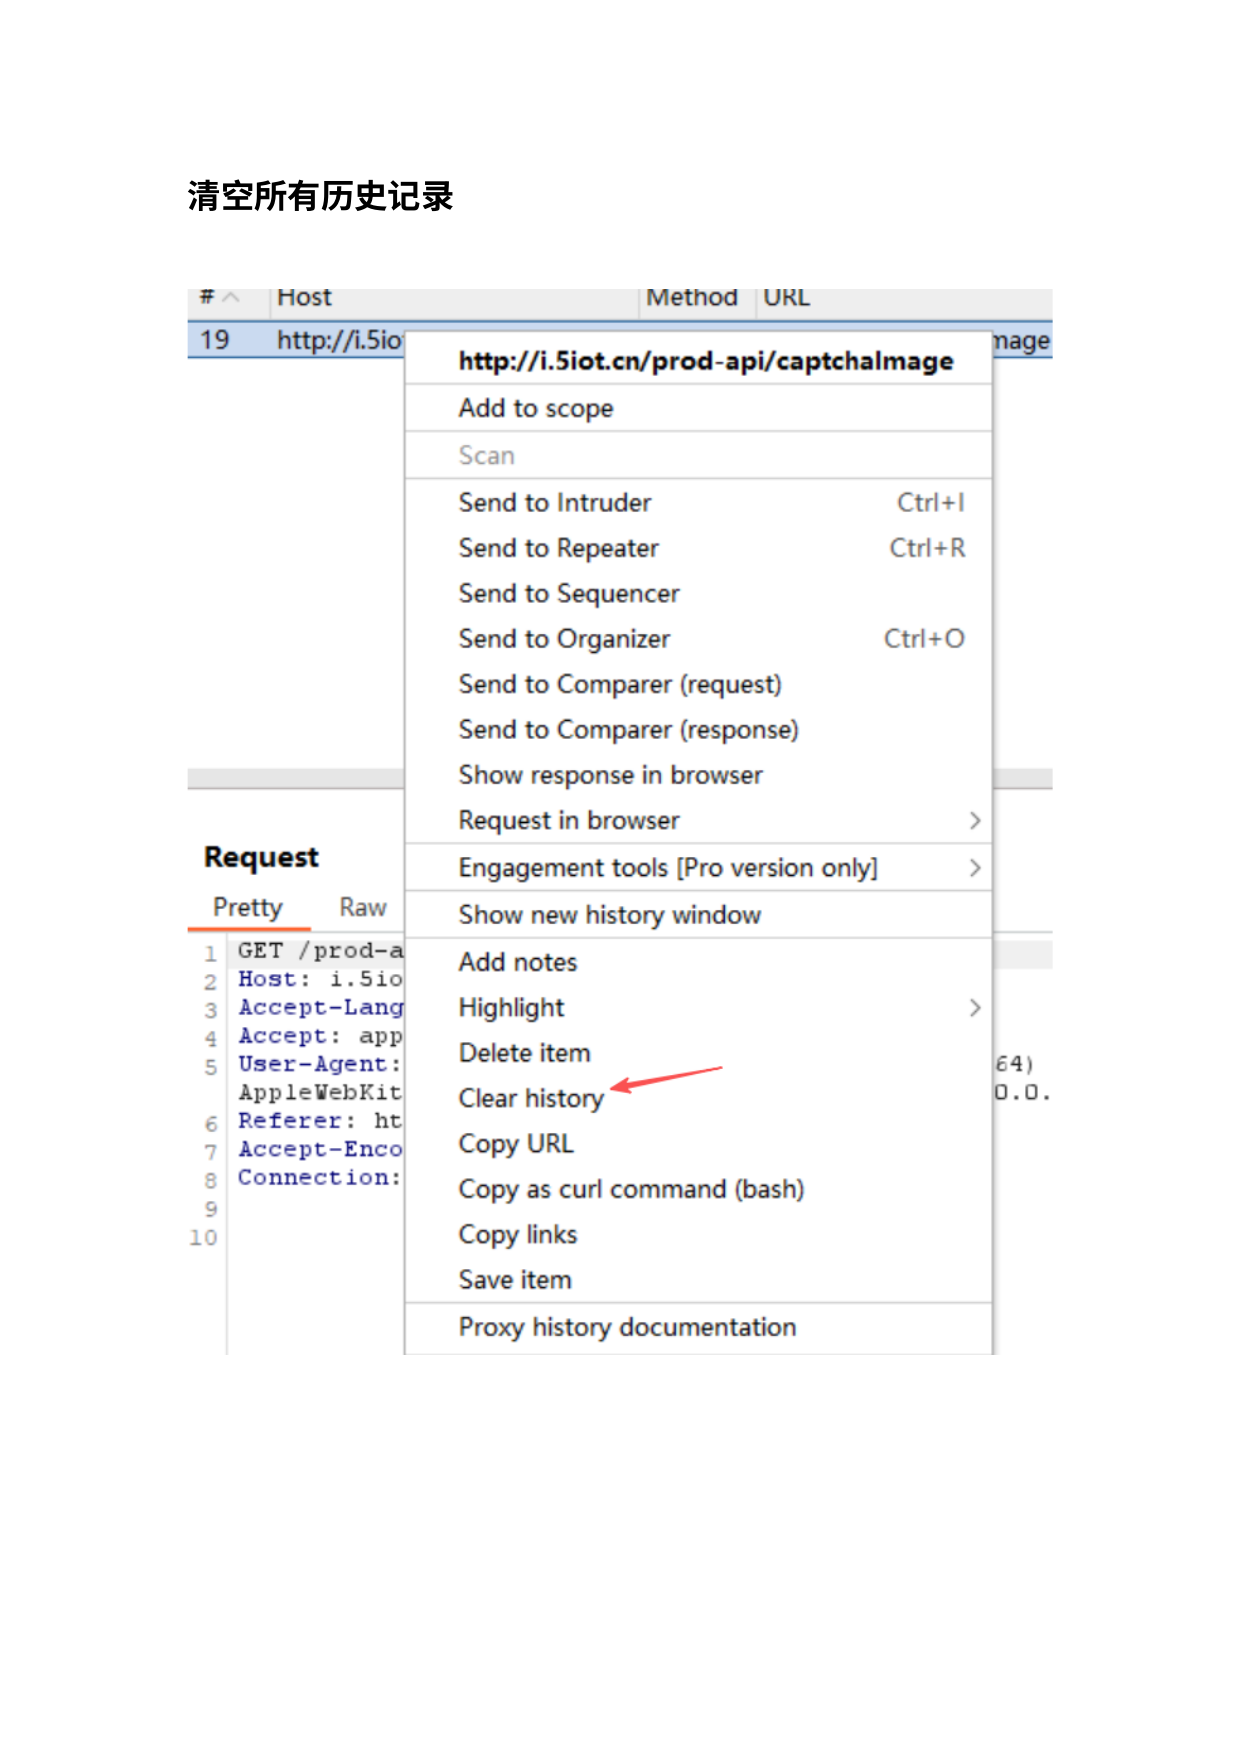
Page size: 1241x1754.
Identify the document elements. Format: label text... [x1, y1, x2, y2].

subtitle 清空所有历史记录 [187, 162, 1053, 227]
picture [187, 289, 1053, 1355]
